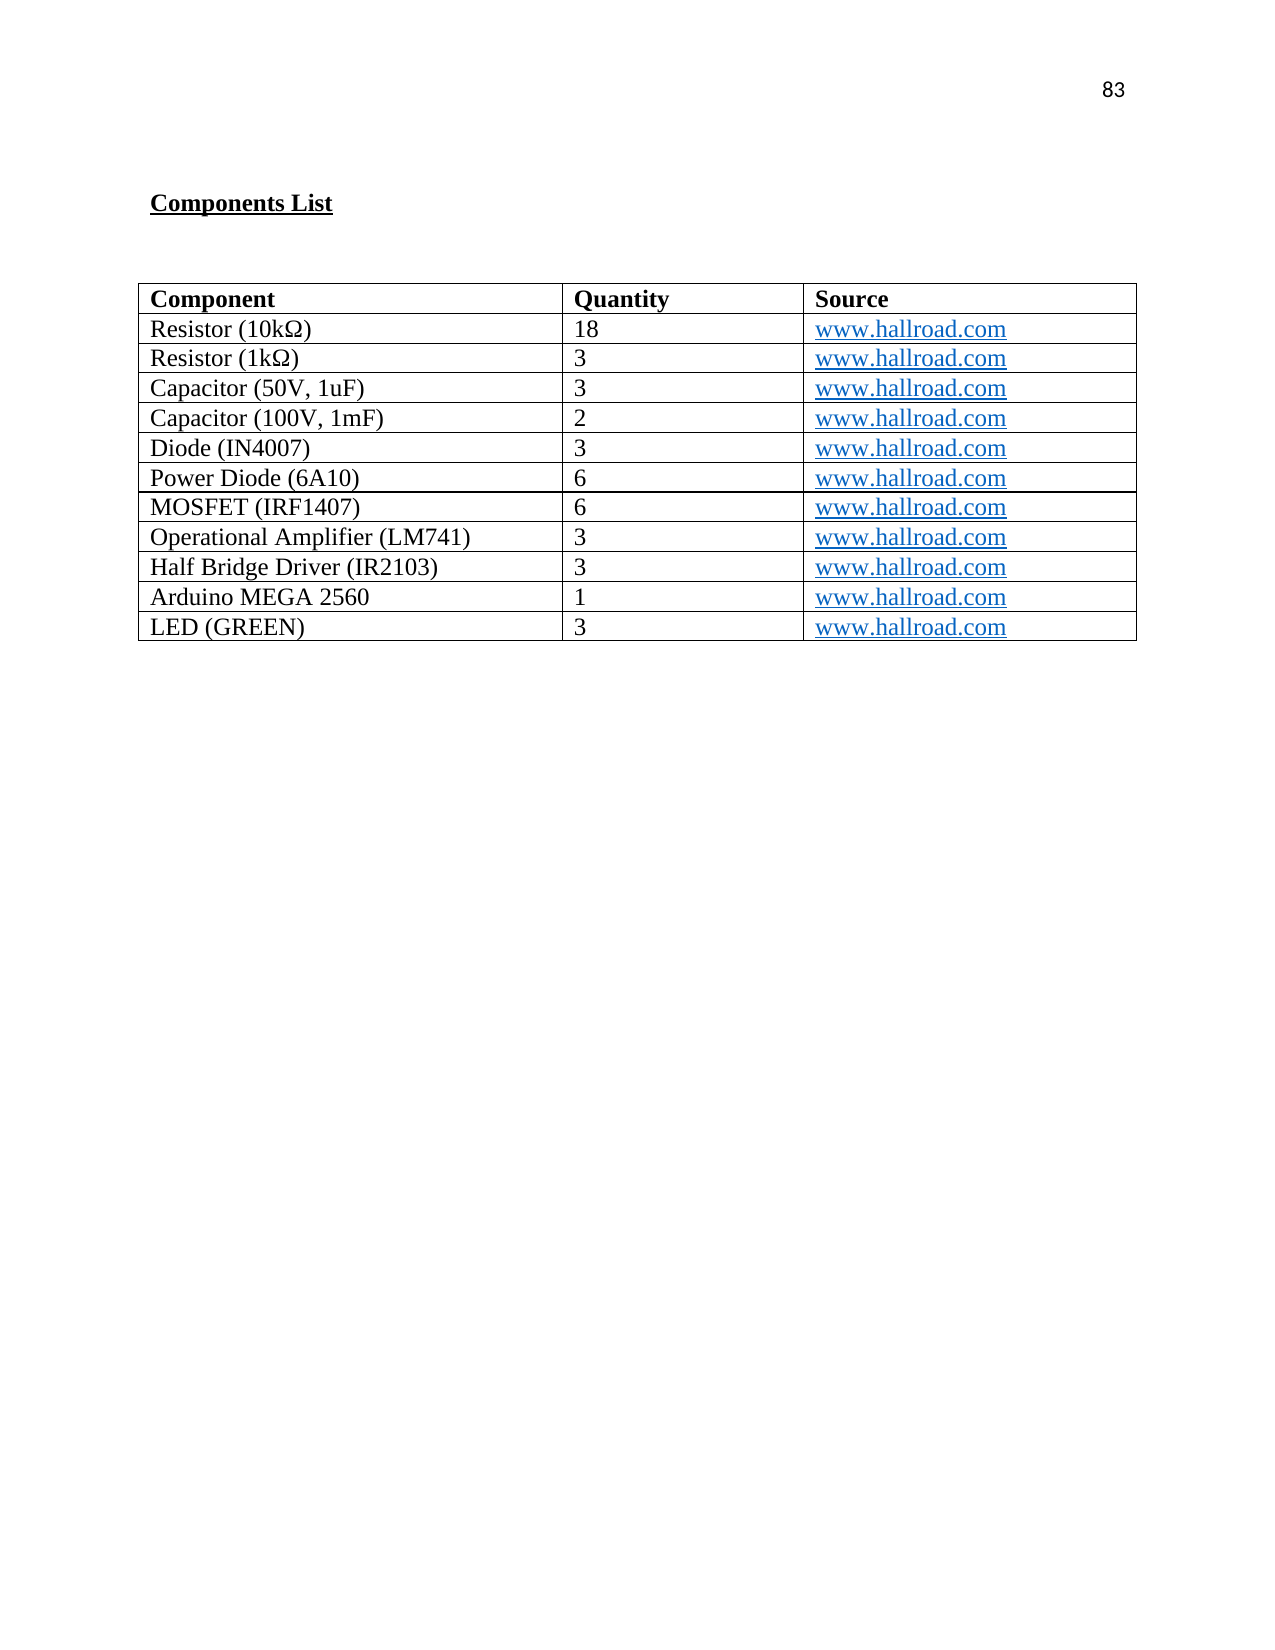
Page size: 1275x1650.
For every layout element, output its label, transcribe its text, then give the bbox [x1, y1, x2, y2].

table_header Quantity [563, 284, 803, 313]
table_cell Arduino MEGA 2560 [139, 582, 562, 611]
table_cell Resistor (10kΩ) [139, 314, 562, 342]
table_cell 18 [563, 314, 803, 342]
table_cell Resistor (1kΩ) [139, 344, 562, 372]
table_cell Operational Amplifier (LM741) [139, 522, 562, 551]
table_cell www.hallroad.com [804, 373, 1136, 402]
text Components List [150, 188, 1125, 217]
table_cell www.hallroad.com [804, 582, 1136, 611]
table_cell Capacitor (100V, 1mF) [139, 403, 562, 432]
table_cell www.hallroad.com [804, 522, 1136, 551]
table_cell 3 [563, 522, 803, 551]
table_cell 3 [563, 612, 803, 640]
table_cell Capacitor (50V, 1uF) [139, 373, 562, 402]
table_cell 1 [563, 582, 803, 611]
table_cell 3 [563, 552, 803, 581]
table_cell 6 [563, 493, 803, 521]
table_cell www.hallroad.com [804, 463, 1136, 491]
table_cell www.hallroad.com [804, 493, 1136, 521]
table_cell www.hallroad.com [804, 433, 1136, 462]
table_cell LED (GREEN) [139, 612, 562, 640]
table_header Source [804, 284, 1136, 313]
table_cell 2 [563, 403, 803, 432]
table_cell www.hallroad.com [804, 403, 1136, 432]
table_cell 3 [563, 433, 803, 462]
table_cell 6 [563, 463, 803, 491]
table_cell 3 [563, 344, 803, 372]
table_cell Power Diode (6A10) [139, 463, 562, 491]
table_cell 3 [563, 373, 803, 402]
table_cell www.hallroad.com [804, 612, 1136, 640]
table_cell www.hallroad.com [804, 344, 1136, 372]
table_cell www.hallroad.com [804, 314, 1136, 342]
table_header Component [139, 284, 562, 313]
table_cell MOSFET (IRF1407) [139, 493, 562, 521]
table_cell Diode (IN4007) [139, 433, 562, 462]
table_cell www.hallroad.com [804, 552, 1136, 581]
table_cell Half Bridge Driver (IR2103) [139, 552, 562, 581]
